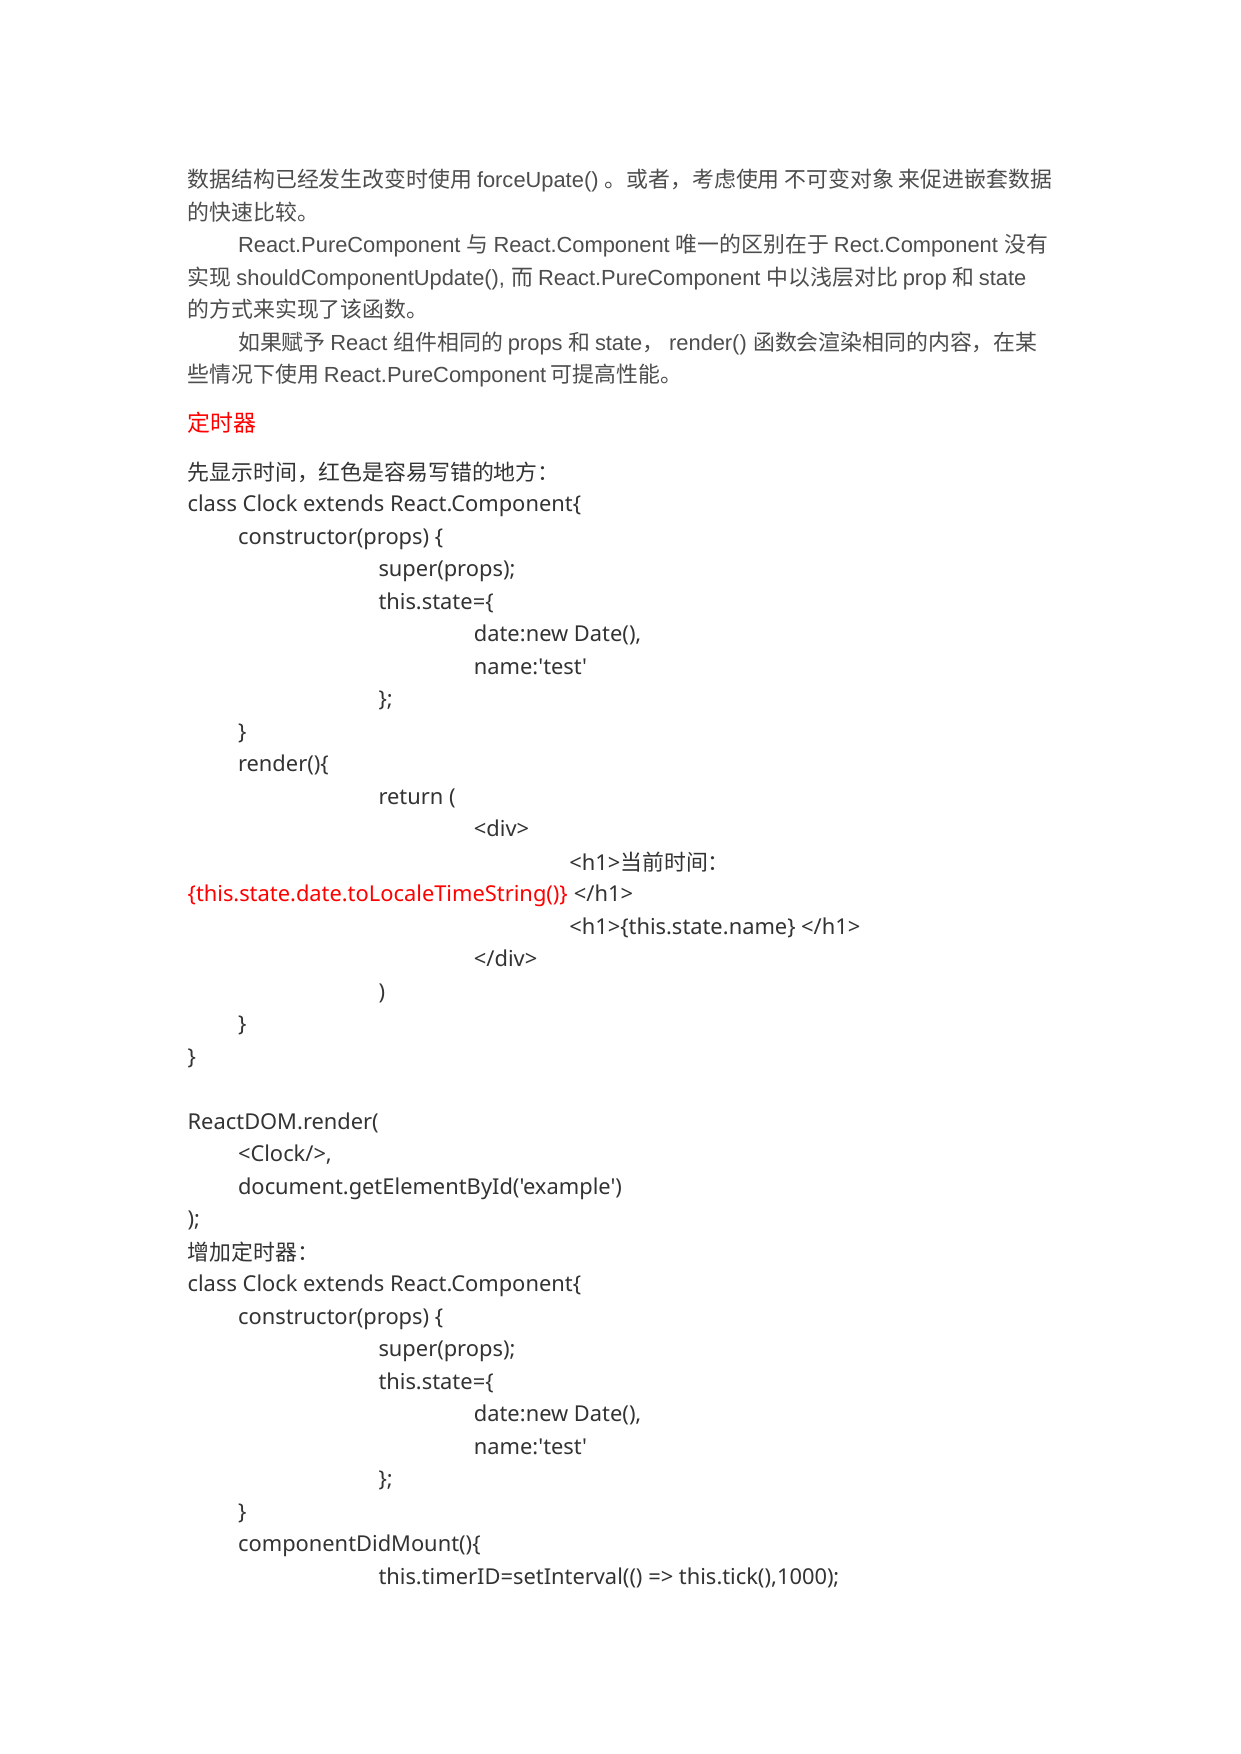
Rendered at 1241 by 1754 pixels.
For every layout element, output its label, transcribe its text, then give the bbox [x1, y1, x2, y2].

text super(props); [187, 1332, 1053, 1364]
text return ( [187, 779, 1053, 812]
text } [187, 1039, 1053, 1072]
text this.timerID=setInterval(() => this.tick(),1000); [187, 1559, 1053, 1592]
text } [187, 714, 1053, 747]
text document.getElementById('example') [187, 1169, 1053, 1202]
text name:'test' [187, 1429, 1053, 1462]
text this.state={ [187, 1364, 1053, 1397]
text <h1>{this.state.name} </h1> [187, 909, 1053, 942]
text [187, 162, 1053, 227]
text 定时器 [187, 389, 1053, 454]
text date:new Date(), [187, 1397, 1053, 1429]
text ) [187, 974, 1053, 1007]
text } [187, 1494, 1053, 1527]
text componentDidMount(){ [187, 1527, 1053, 1559]
text <div> [187, 812, 1053, 844]
text ); [187, 1202, 1053, 1234]
text <Clock/>, [187, 1137, 1053, 1169]
text 先显示时间，红色是容易写错的地方： [187, 454, 1053, 487]
text }; [187, 1462, 1053, 1494]
text 增加定时器： [187, 1234, 1053, 1267]
text }; [187, 682, 1053, 714]
text } [187, 1007, 1053, 1039]
text super(props); [187, 552, 1053, 584]
text <h1>当前时间：{this.state.date.toLocaleTimeString()} </h1> [187, 844, 1053, 909]
text class Clock extends React.Component{ [187, 1267, 1053, 1299]
text constructor(props) { [187, 519, 1053, 552]
text name:'test' [187, 649, 1053, 682]
text render(){ [187, 747, 1053, 779]
text class Clock extends React.Component{ [187, 487, 1053, 519]
text 如果赋予 React 组件相同的 props 和state， render() 函数会渲染相同的内容，在某些情况下使用 React.PureComponent可提高性能。 [187, 324, 1053, 389]
text date:new Date(), [187, 617, 1053, 649]
text </div> [187, 942, 1053, 974]
text this.state={ [187, 584, 1053, 617]
text React.PureComponent 与 React.Component 唯一的区别在于 Rect.Component 没有实现 shouldComponentUpdate(), 而 React.PureComponent 中以浅层对比 prop 和state 的方式来实现了该函数。 [187, 227, 1053, 324]
text constructor(props) { [187, 1299, 1053, 1332]
text ReactDOM.render( [187, 1104, 1053, 1137]
